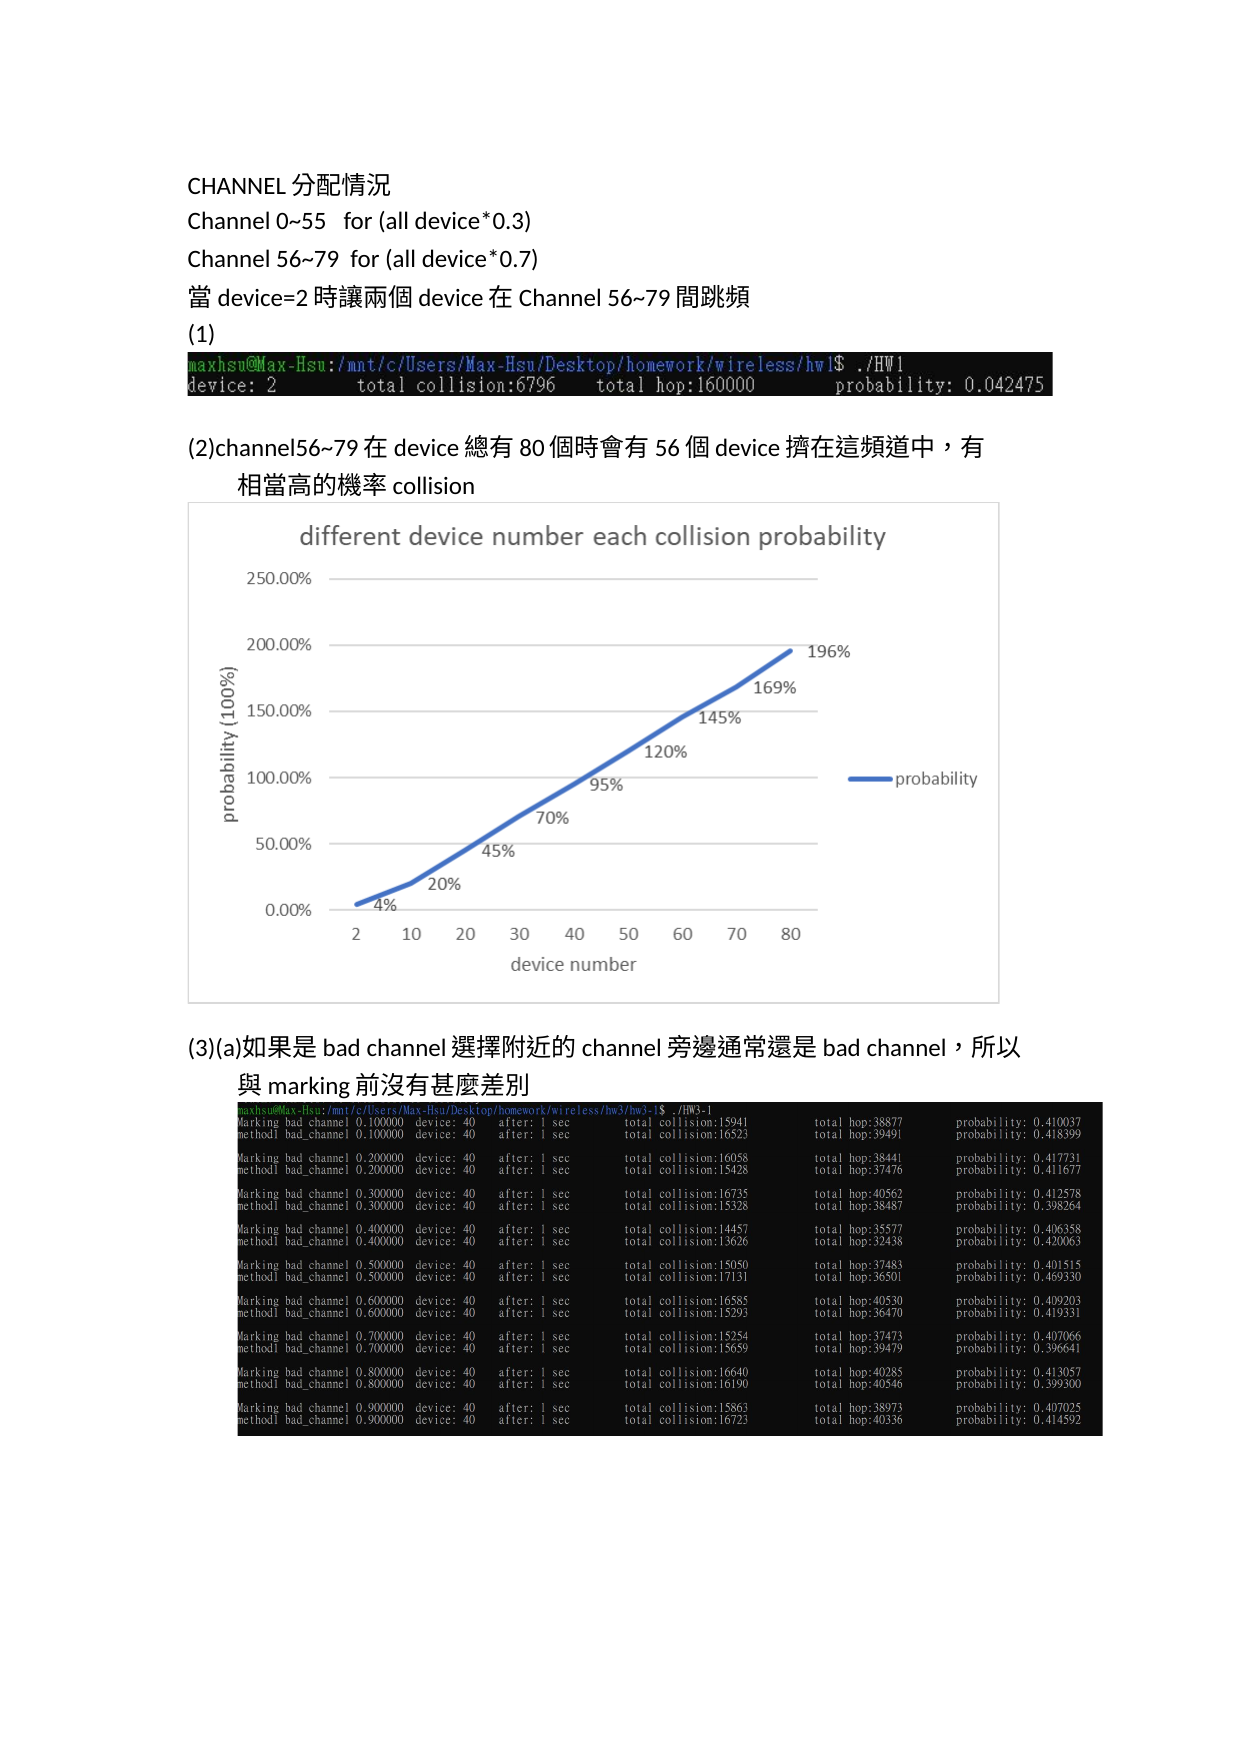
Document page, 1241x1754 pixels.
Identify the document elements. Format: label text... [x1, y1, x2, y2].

text (1) [187, 314, 1053, 352]
text 與marking前沒有甚麼差別 [187, 1064, 1053, 1102]
picture [187, 352, 1053, 396]
text (2)channel56~79在device總有80個時會有56個device擠在這頻道中，有 [187, 427, 1053, 464]
text 相當高的機率collision [187, 464, 1053, 502]
text (3)(a)如果是bad channel選擇附近的channel 旁邊通常還是bad channel，所以 [187, 1027, 1053, 1064]
text CHANNEL分配情況 [187, 164, 1053, 202]
picture [187, 502, 1000, 1004]
text Channel 0~55 for (all device*0.3) [187, 202, 1053, 239]
text 當device=2時讓兩個device在Channel 56~79間跳頻 [187, 277, 1053, 314]
picture [237, 1102, 1103, 1436]
text Channel 56~79 for (all device*0.7) [187, 239, 1053, 277]
